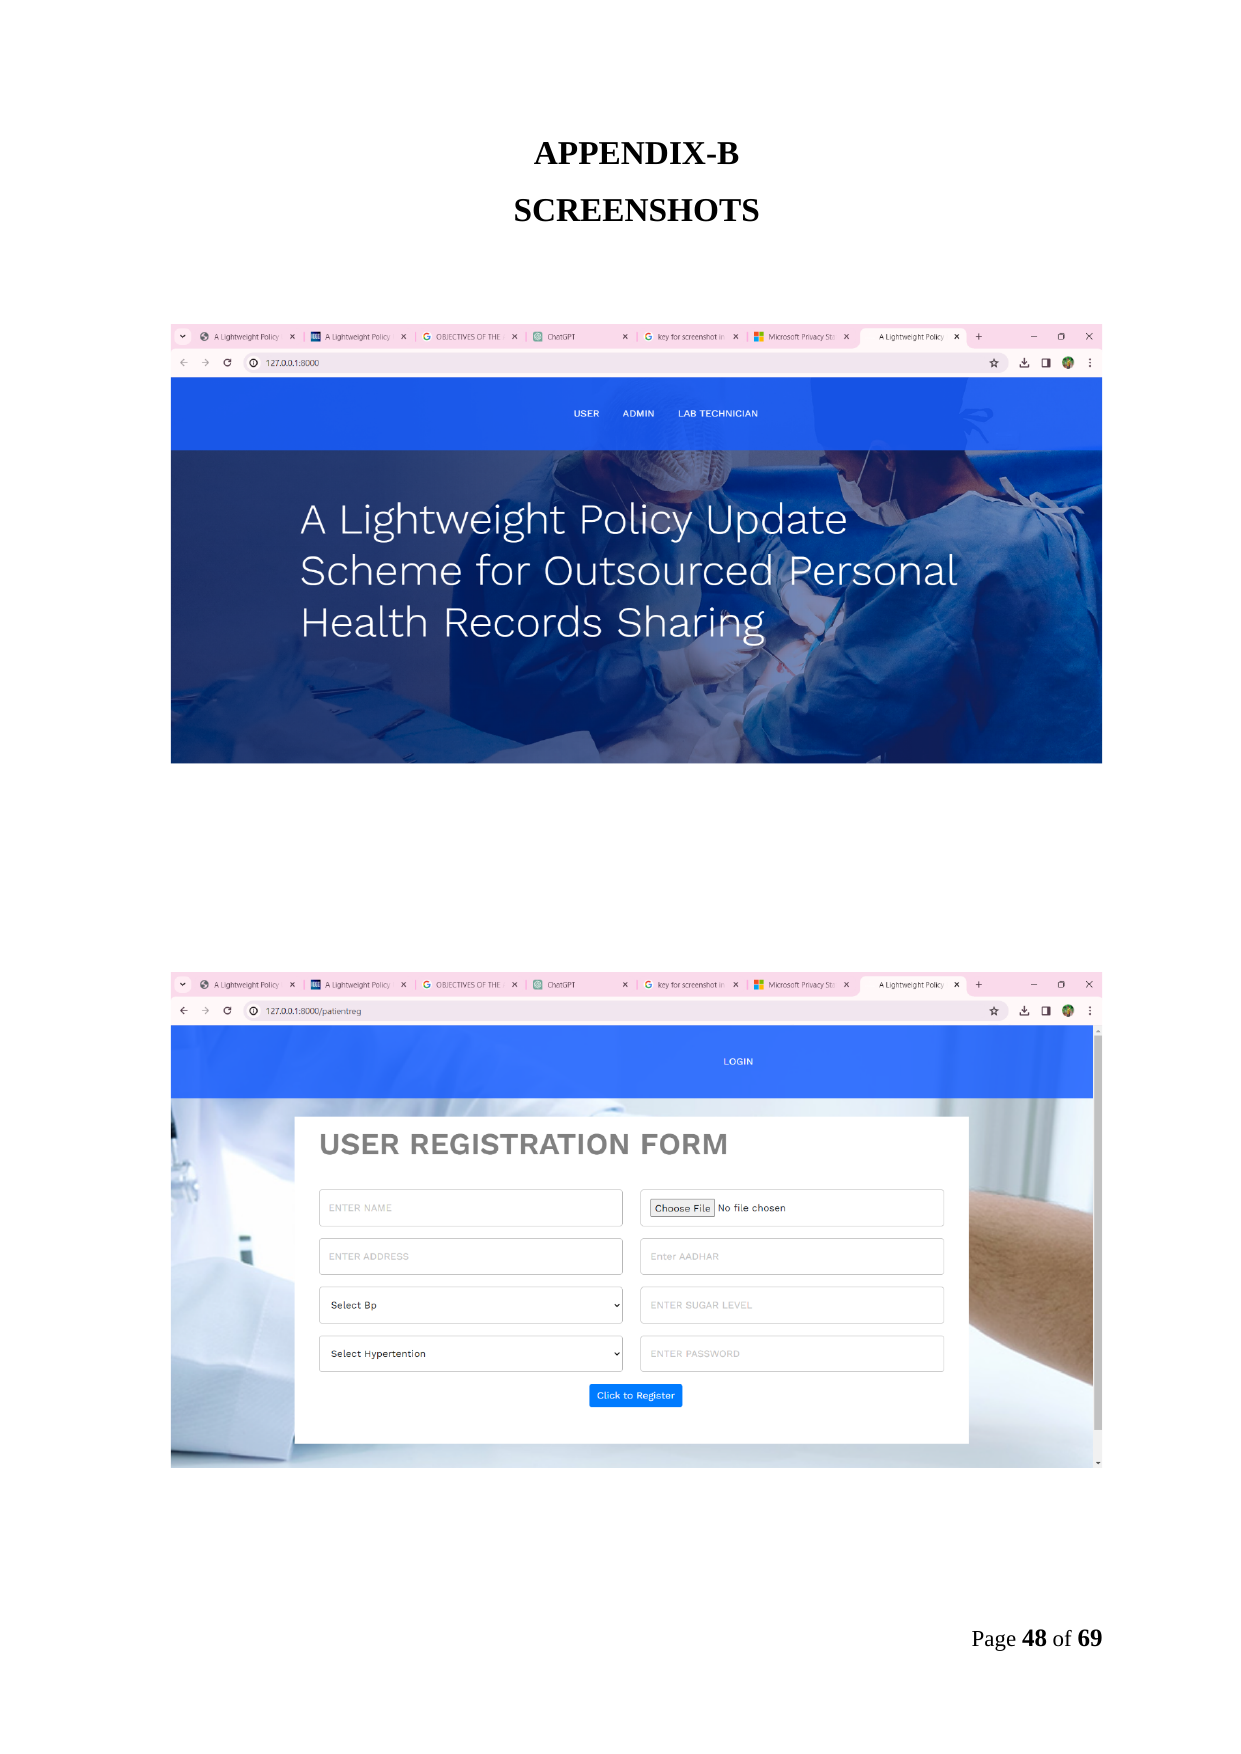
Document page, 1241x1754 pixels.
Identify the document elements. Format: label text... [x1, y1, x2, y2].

text APPENDIX-B [171, 133, 1102, 171]
text SCREENSHOTS [171, 190, 1102, 229]
picture [170, 972, 1103, 1468]
picture [170, 324, 1103, 820]
